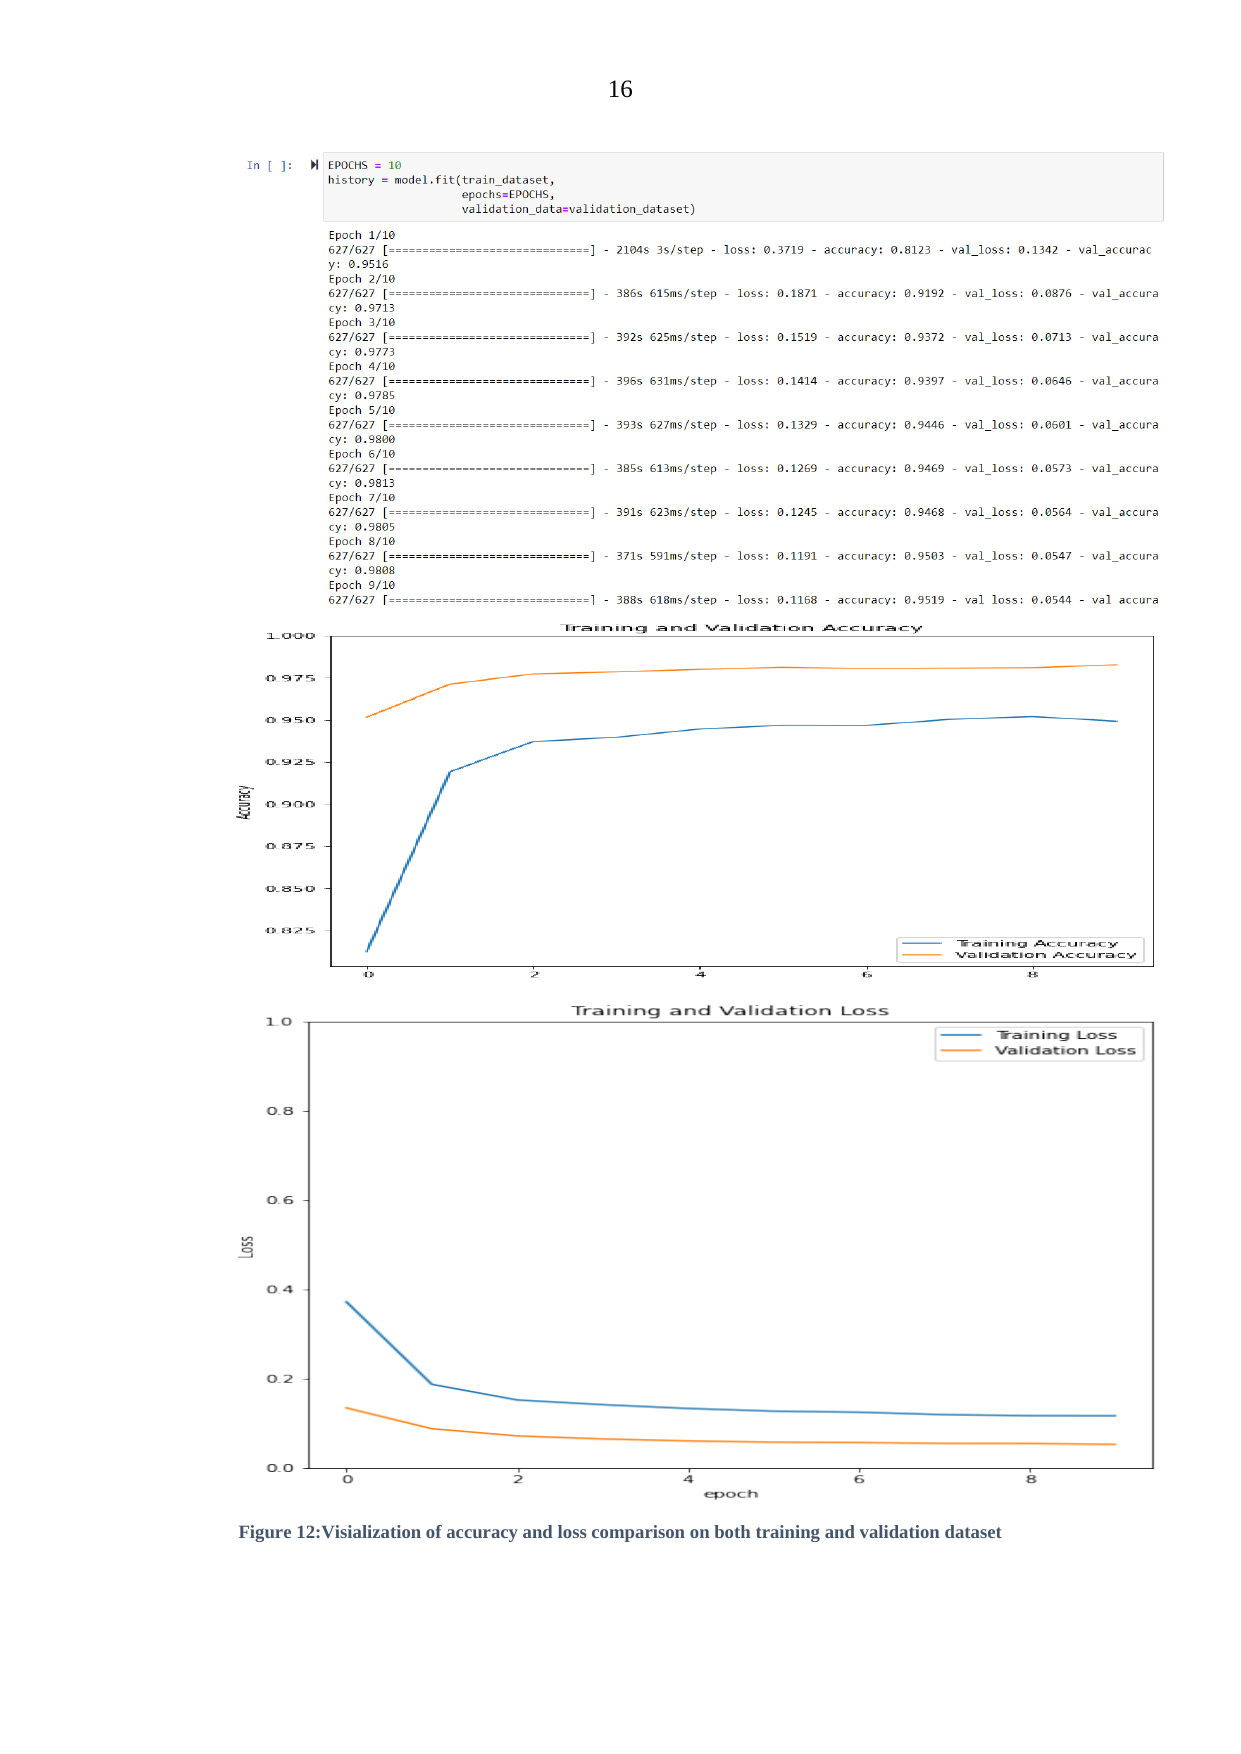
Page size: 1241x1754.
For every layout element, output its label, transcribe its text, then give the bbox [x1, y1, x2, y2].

picture [225, 618, 1166, 984]
text Figure 12:Visialization of accuracy and loss comparison on both training and validation dataset [150, 1521, 1090, 1543]
picture [225, 998, 1166, 1507]
picture [225, 150, 1166, 605]
